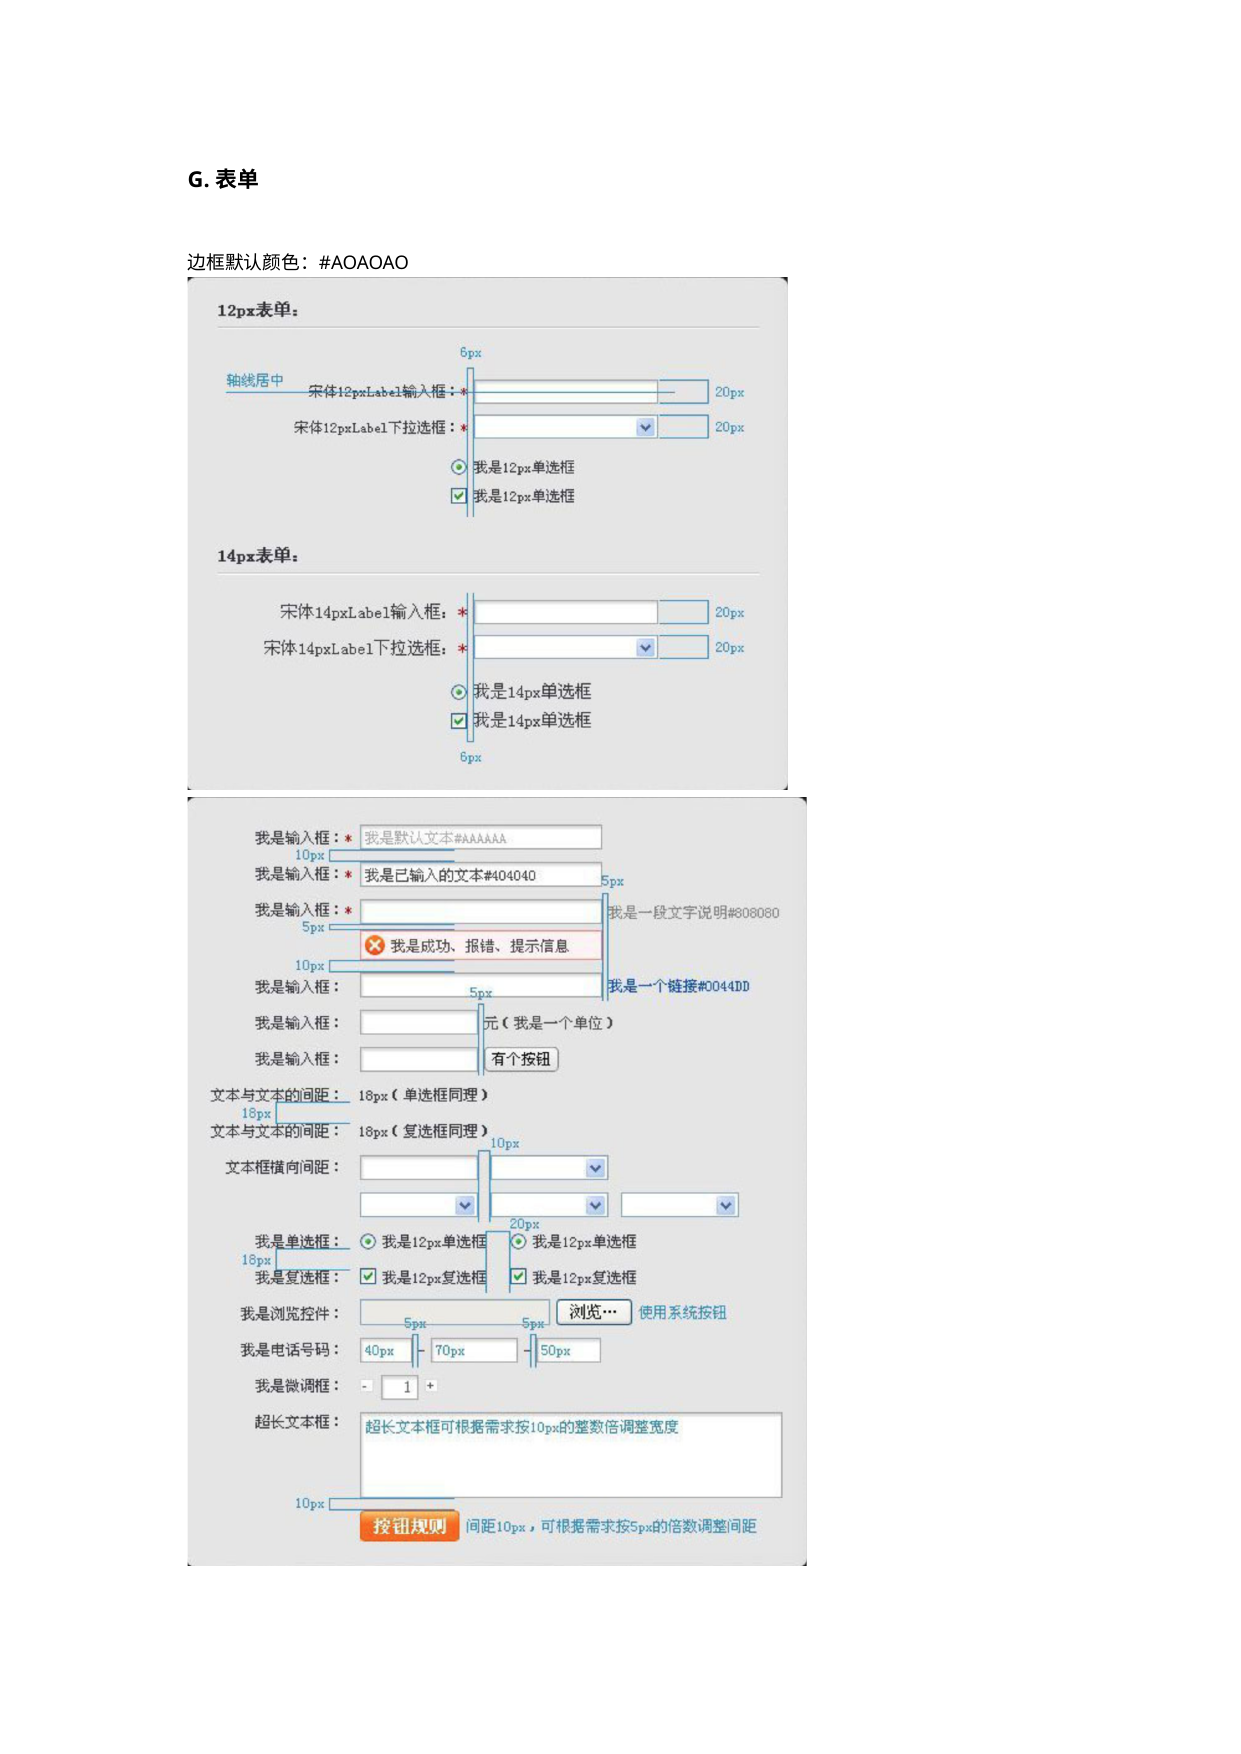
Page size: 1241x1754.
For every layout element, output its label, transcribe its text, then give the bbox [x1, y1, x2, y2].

subtitle G. 表单 [187, 162, 1053, 194]
text 边框默认颜色：#AOAOAO [187, 245, 1053, 277]
picture [187, 277, 788, 790]
picture [187, 797, 807, 1566]
